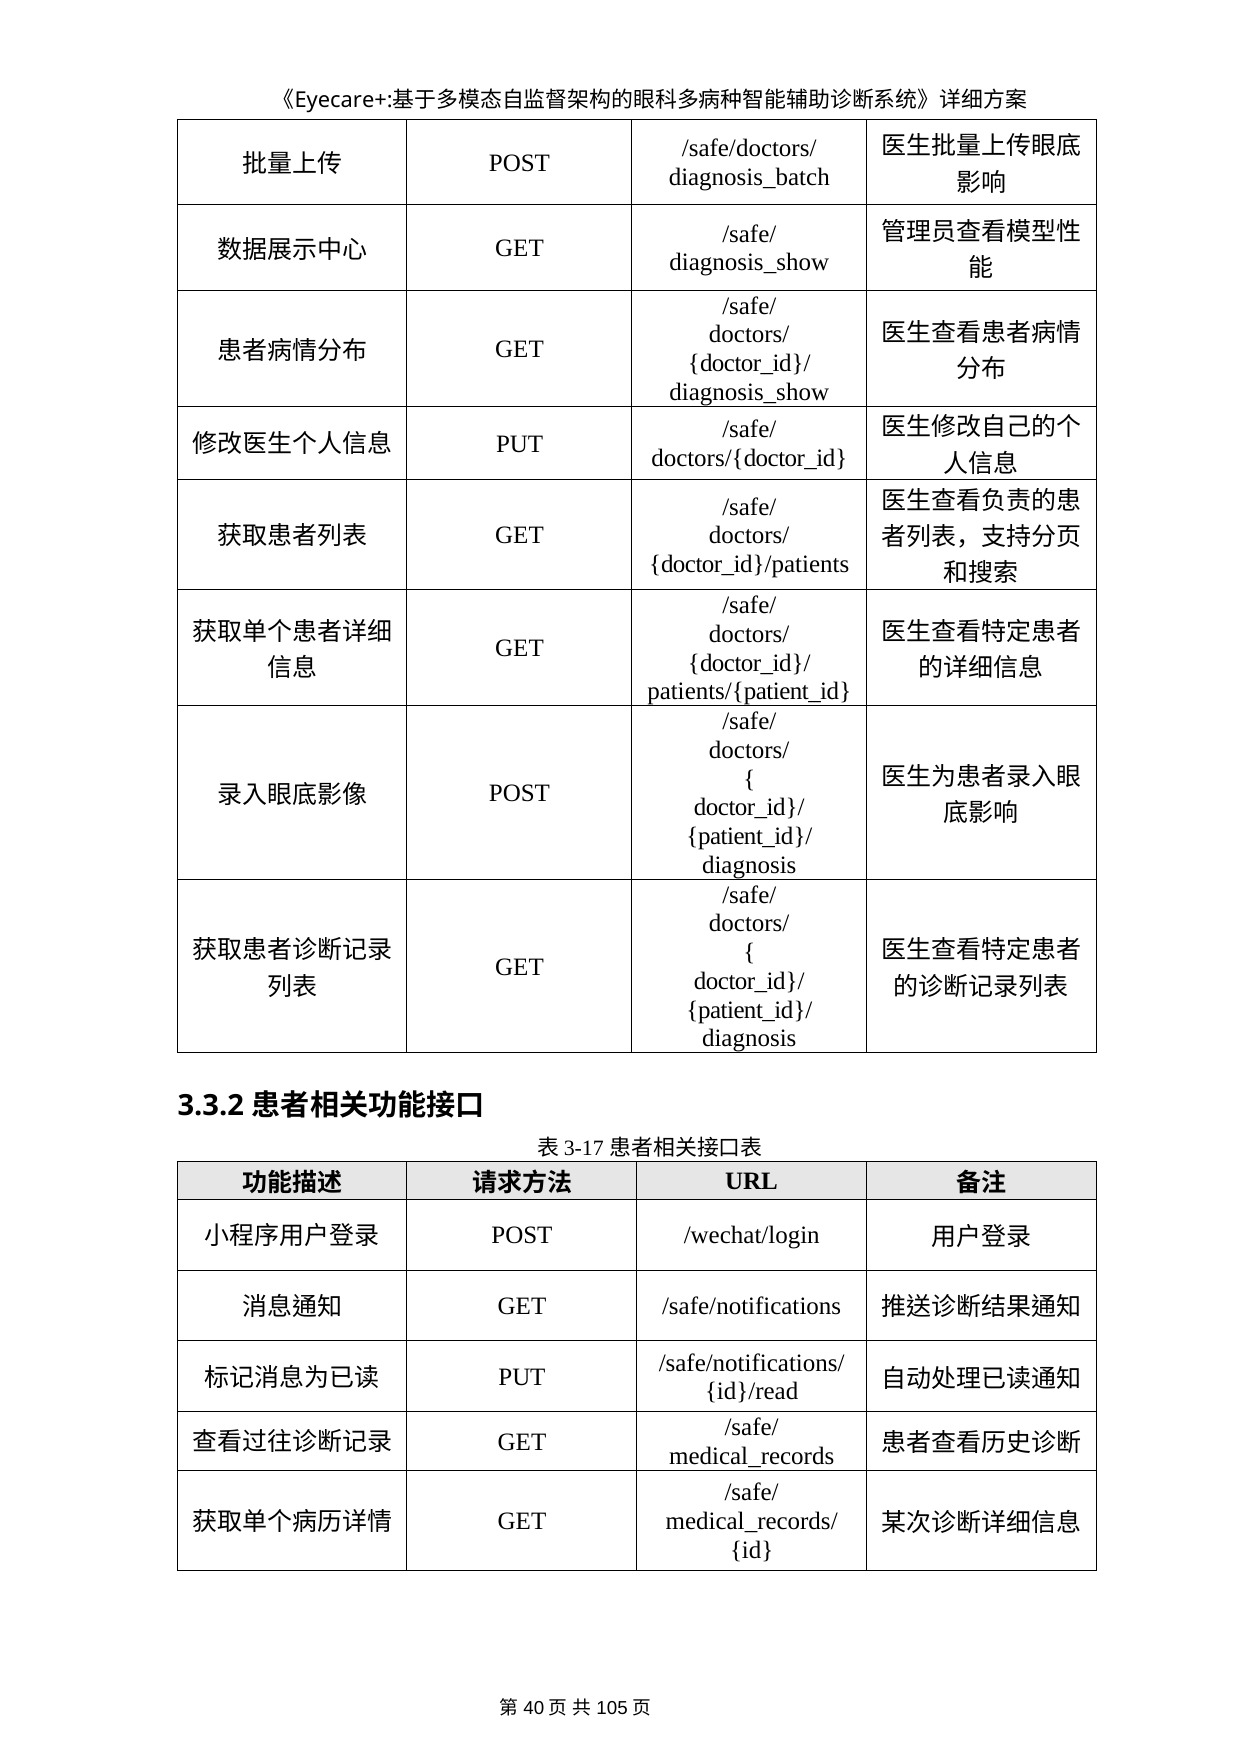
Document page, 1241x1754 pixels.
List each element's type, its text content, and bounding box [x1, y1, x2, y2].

table_cell GET [407, 590, 631, 705]
table_cell 医生查看特定患者的诊断记录列表 [867, 880, 1096, 1052]
table_cell POST [407, 120, 631, 204]
table_cell PUT [407, 407, 631, 479]
text 表 3-17 患者相关接口表 [177, 1129, 1122, 1161]
table_cell 医生查看特定患者的详细信息 [867, 590, 1096, 705]
table_header URL [637, 1162, 866, 1199]
table_cell GET [407, 480, 631, 589]
table_header 请求方法 [407, 1162, 636, 1199]
table_cell 获取患者诊断记录列表 [178, 880, 406, 1052]
table_cell /safe/medical_records/{id} [637, 1471, 866, 1570]
table_cell 推送诊断结果通知 [867, 1271, 1096, 1340]
table_cell 某次诊断详细信息 [867, 1471, 1096, 1570]
table_cell /safe/notifications/{id}/read [637, 1341, 866, 1411]
table_cell 标记消息为已读 [178, 1341, 406, 1411]
table_cell PUT [407, 1341, 636, 1411]
table_cell 自动处理已读通知 [867, 1341, 1096, 1411]
table_cell 获取单个患者详细信息 [178, 590, 406, 705]
table_cell GET [407, 1471, 636, 1570]
table_cell /safe/doctors/{doctor_id}/{patient_id}/diagnosis [632, 880, 866, 1052]
table_cell 数据展示中心 [178, 205, 406, 290]
table_cell GET [407, 205, 631, 290]
table_cell 管理员查看模型性能 [867, 205, 1096, 290]
table_cell 修改医生个人信息 [178, 407, 406, 479]
table_cell 医生查看负责的患者列表，支持分页和搜索 [1019, 480, 1096, 589]
table_cell /safe/medical_records [637, 1412, 866, 1470]
table_cell 获取患者列表 [178, 480, 406, 589]
table_cell 消息通知 [178, 1271, 406, 1340]
table_cell 患者查看历史诊断 [867, 1412, 1096, 1470]
table_cell 医生批量上传眼底影响 [867, 120, 1096, 204]
text 3.3.2 患者相关功能接口 [177, 1082, 1122, 1124]
table_cell /safe/doctors/{doctor_id}/diagnosis_show [632, 291, 866, 406]
table_cell /safe/doctors/{doctor_id}/{patient_id}/diagnosis [632, 706, 866, 879]
table_cell /safe/notifications [637, 1271, 866, 1340]
table_cell 医生为患者录入眼底影响 [867, 706, 1096, 879]
table_cell 患者病情分布 [178, 291, 406, 406]
table_header 功能描述 [178, 1162, 406, 1199]
table_cell 录入眼底影像 [178, 706, 406, 879]
table_cell POST [407, 706, 631, 879]
table_cell 用户登录 [867, 1200, 1096, 1269]
table_cell 医生查看负责的患者列表，支持分页和搜索 [867, 480, 944, 589]
table_cell 查看过往诊断记录 [178, 1412, 406, 1470]
table_cell 医生修改自己的个人信息 [867, 407, 944, 479]
table_cell /wechat/login [637, 1200, 866, 1269]
table_cell GET [407, 880, 631, 1052]
table_cell POST [407, 1200, 636, 1269]
table_cell 获取单个病历详情 [178, 1471, 406, 1570]
table_cell /safe/diagnosis_show [632, 205, 866, 290]
table_header 备注 [867, 1162, 1096, 1199]
table_cell /safe/doctors/{doctor_id}/patients [632, 480, 866, 589]
table_cell /safe/doctors/diagnosis_batch [632, 120, 866, 204]
table_cell 批量上传 [178, 120, 406, 204]
table_cell 医生查看患者病情分布 [867, 291, 1096, 406]
table_cell /safe/doctors/{doctor_id}/patients/{patient_id} [632, 590, 866, 705]
table_cell 小程序用户登录 [178, 1200, 406, 1269]
table_cell /safe/doctors/{doctor_id} [632, 407, 866, 479]
table_cell 医生修改自己的个人信息 [1019, 407, 1096, 479]
table_cell GET [407, 291, 631, 406]
table_cell GET [407, 1412, 636, 1470]
table_cell GET [407, 1271, 636, 1340]
